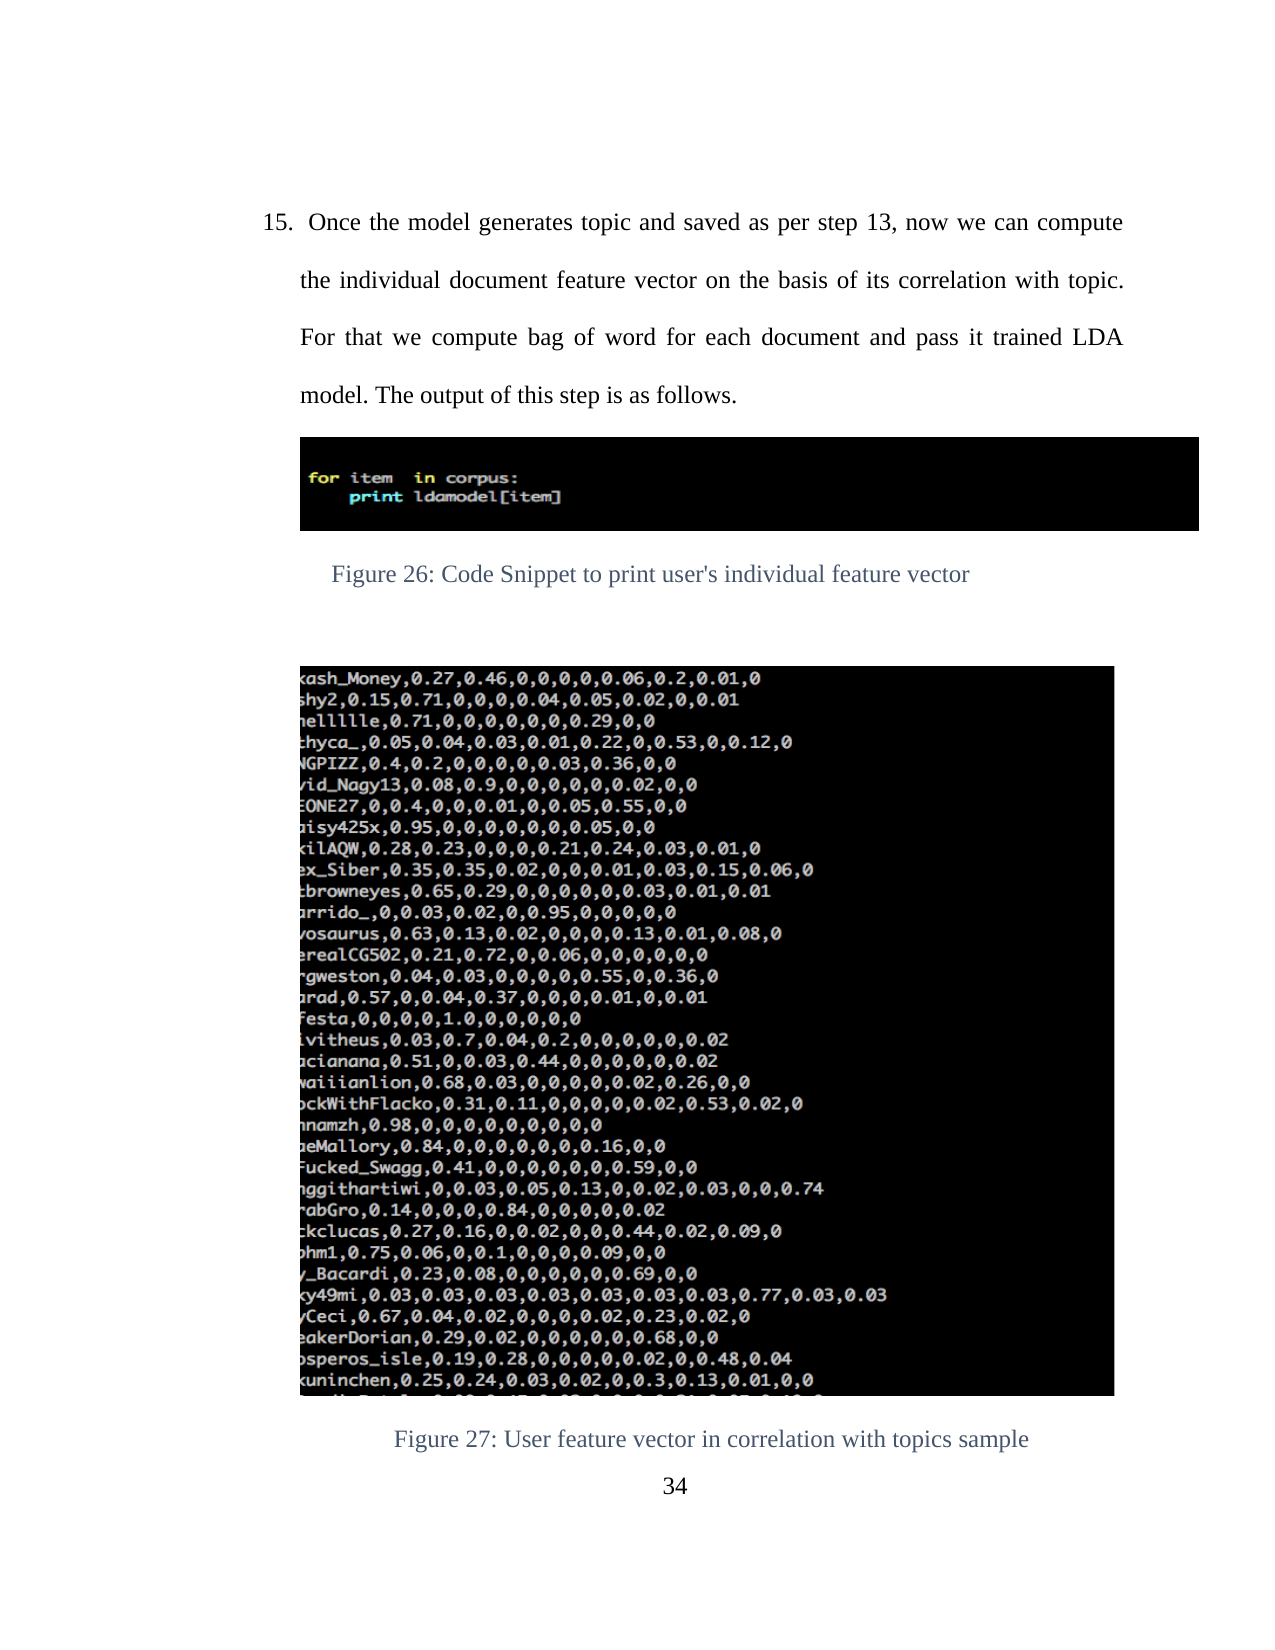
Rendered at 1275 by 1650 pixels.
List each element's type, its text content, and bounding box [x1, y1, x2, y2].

text Figure 26: Code Snippet to print user's individual feature vector [225, 559, 1125, 588]
picture [300, 437, 1199, 531]
text Figure 27: User feature vector in correlation with topics sample [225, 1424, 1125, 1453]
list Once the model generates topic and saved as per step 13, now we can compute the individual document feature vector on the basis of its correlation with topic. For that we compute bag of word for each document and pass it trained LDA model. The output of this step is as follows. [262, 207, 1125, 409]
picture [300, 666, 1115, 1396]
